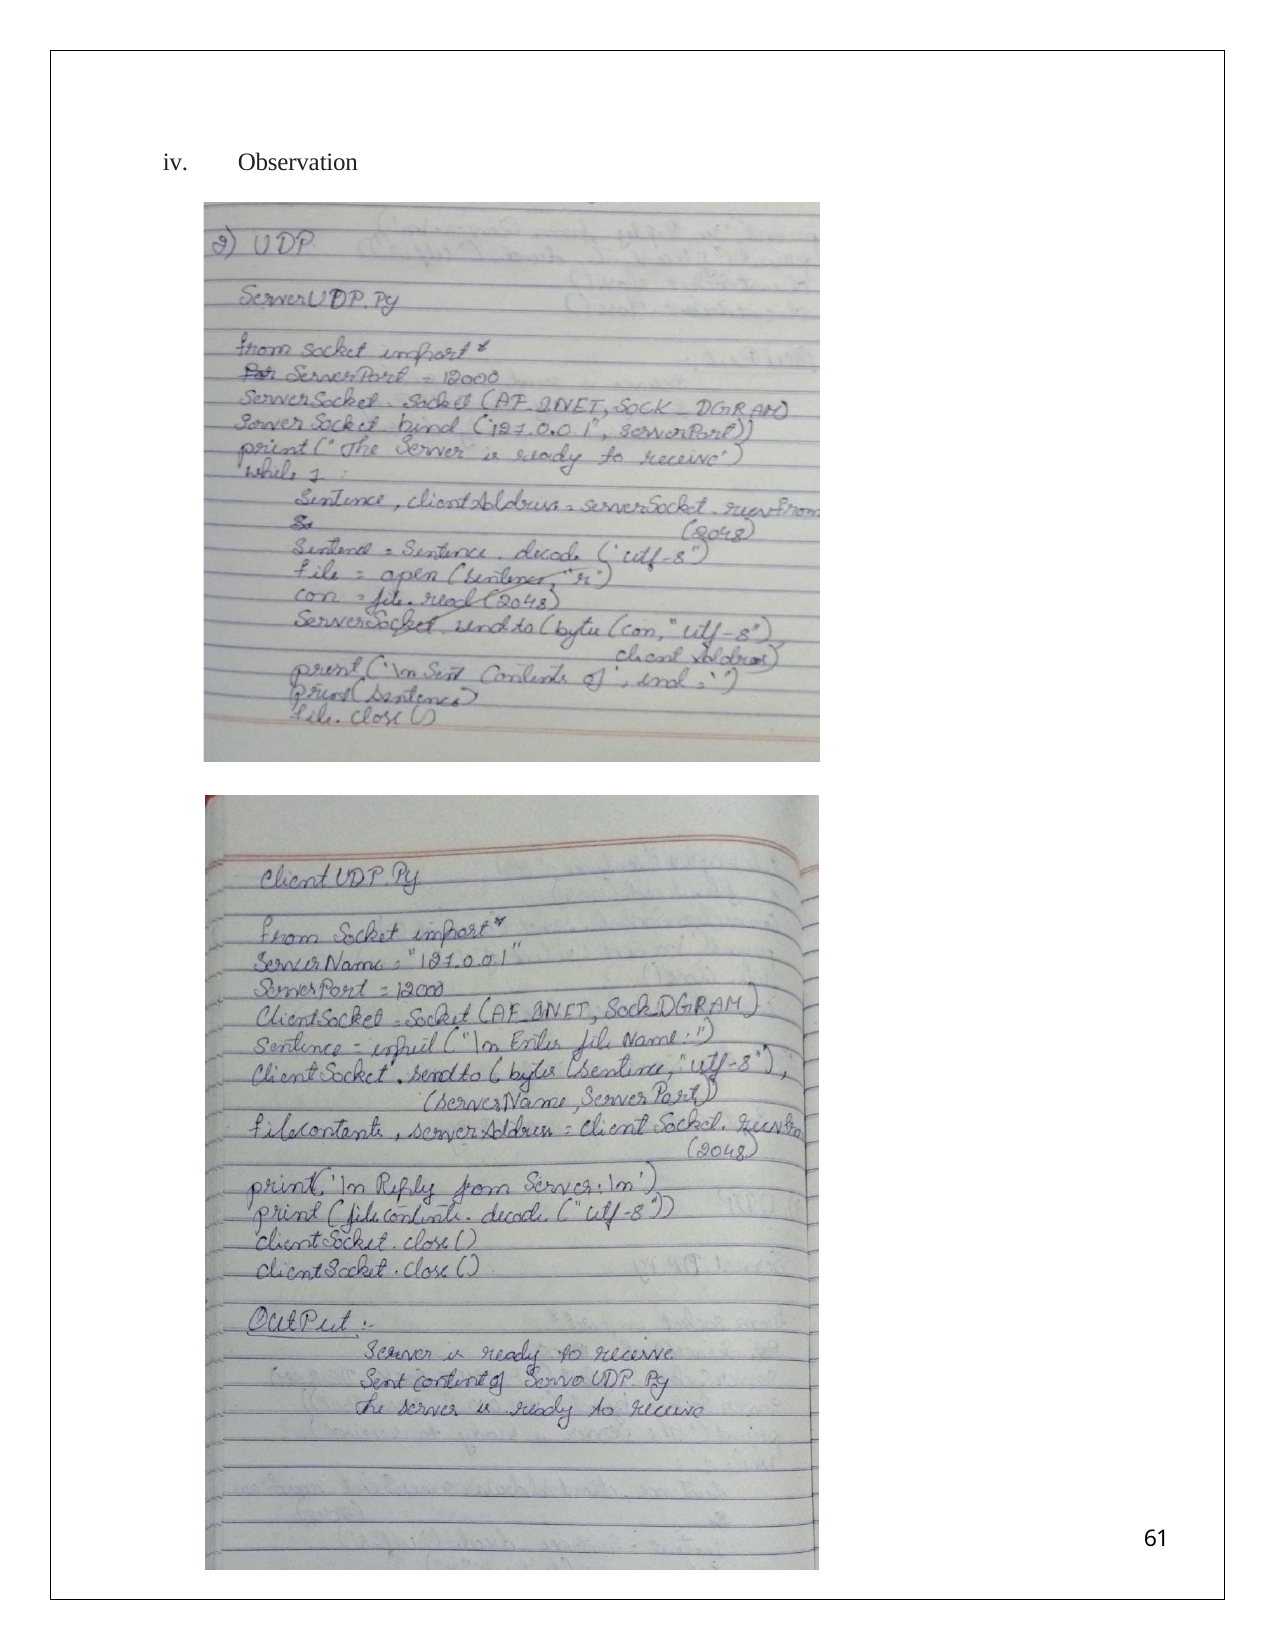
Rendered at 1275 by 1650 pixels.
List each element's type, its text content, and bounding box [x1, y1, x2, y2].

picture [205, 795, 819, 1570]
picture [203, 202, 820, 762]
list Observation [163, 147, 1200, 176]
